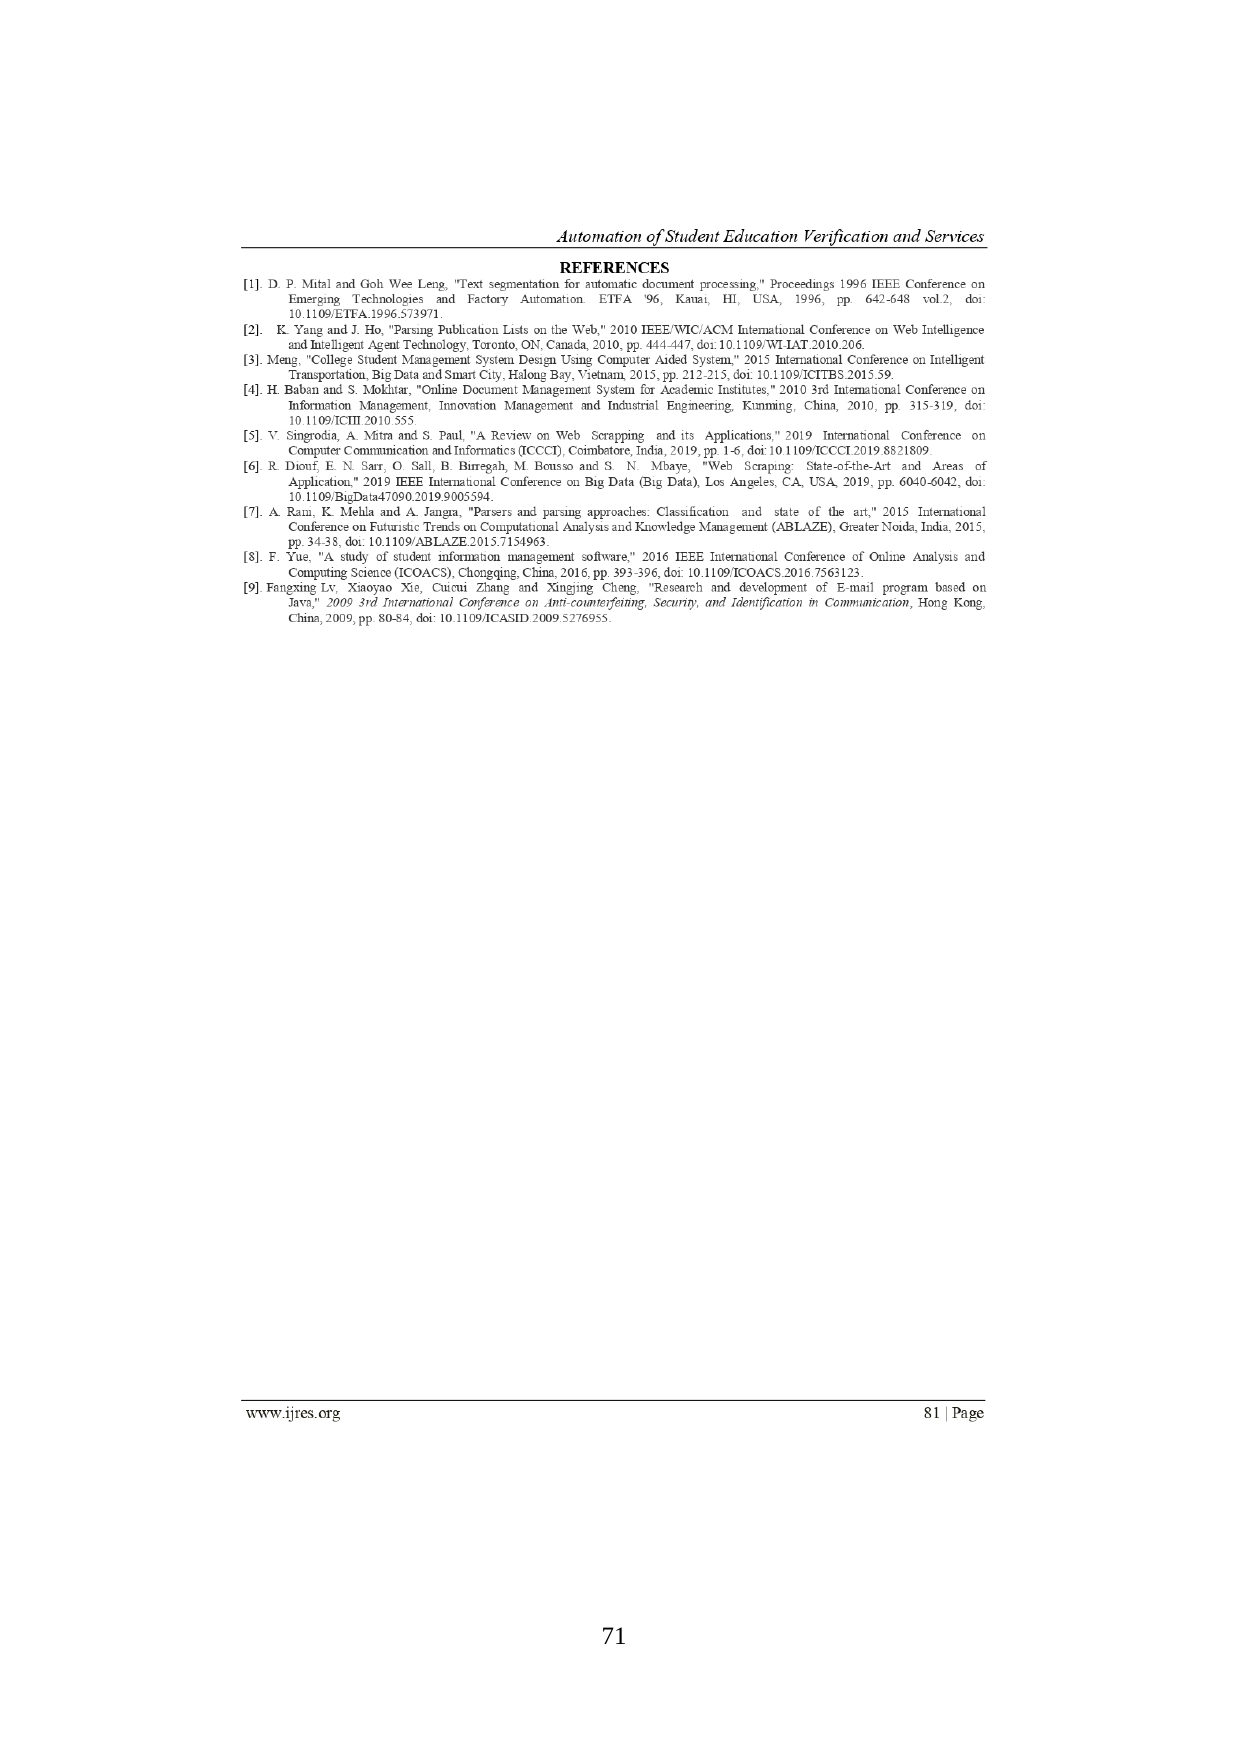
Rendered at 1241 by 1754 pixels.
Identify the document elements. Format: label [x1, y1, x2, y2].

picture [125, 131, 1103, 1514]
